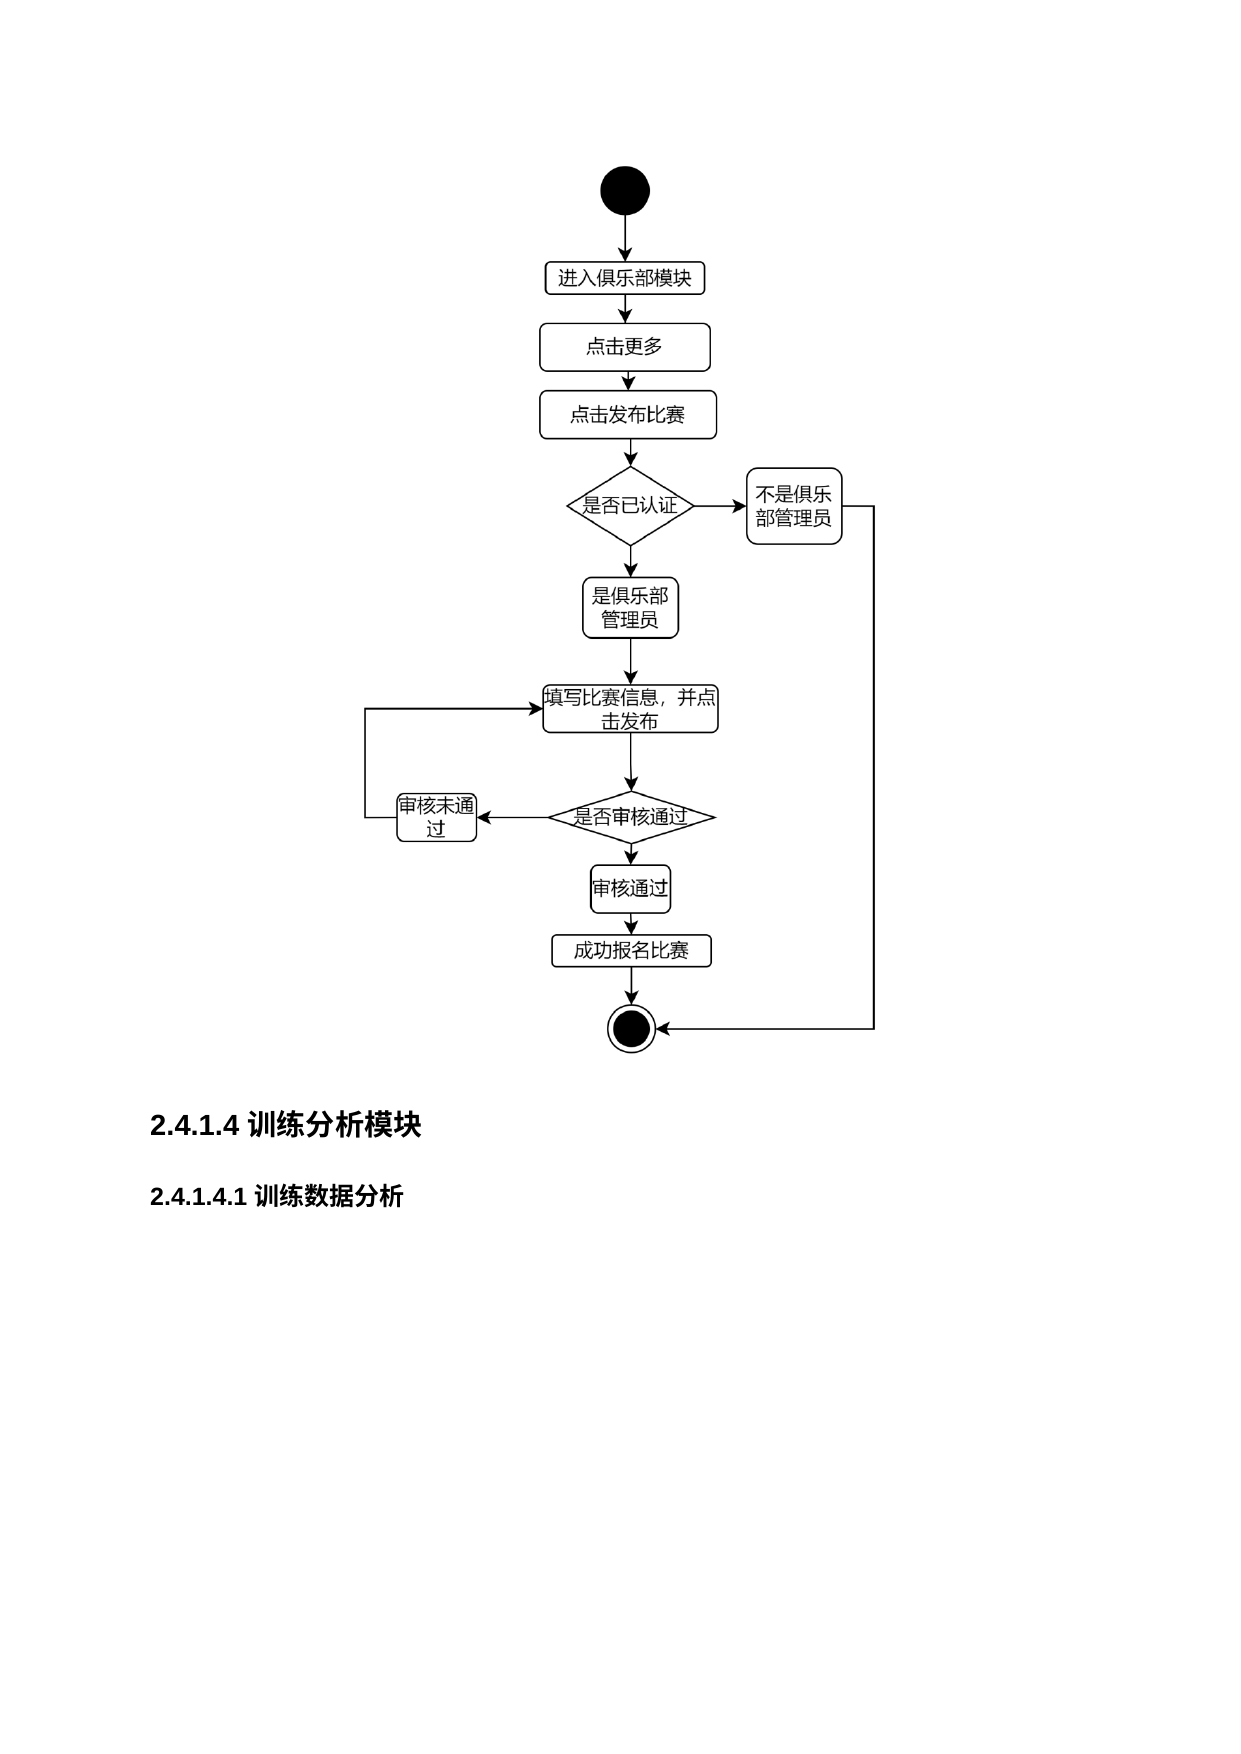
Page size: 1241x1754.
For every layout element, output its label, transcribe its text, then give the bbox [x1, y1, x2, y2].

text 2.4.1.4.1 训练数据分析 [150, 1177, 1090, 1213]
picture [337, 150, 903, 1069]
text 2.4.1.4 训练分析模块 [150, 1101, 1090, 1143]
